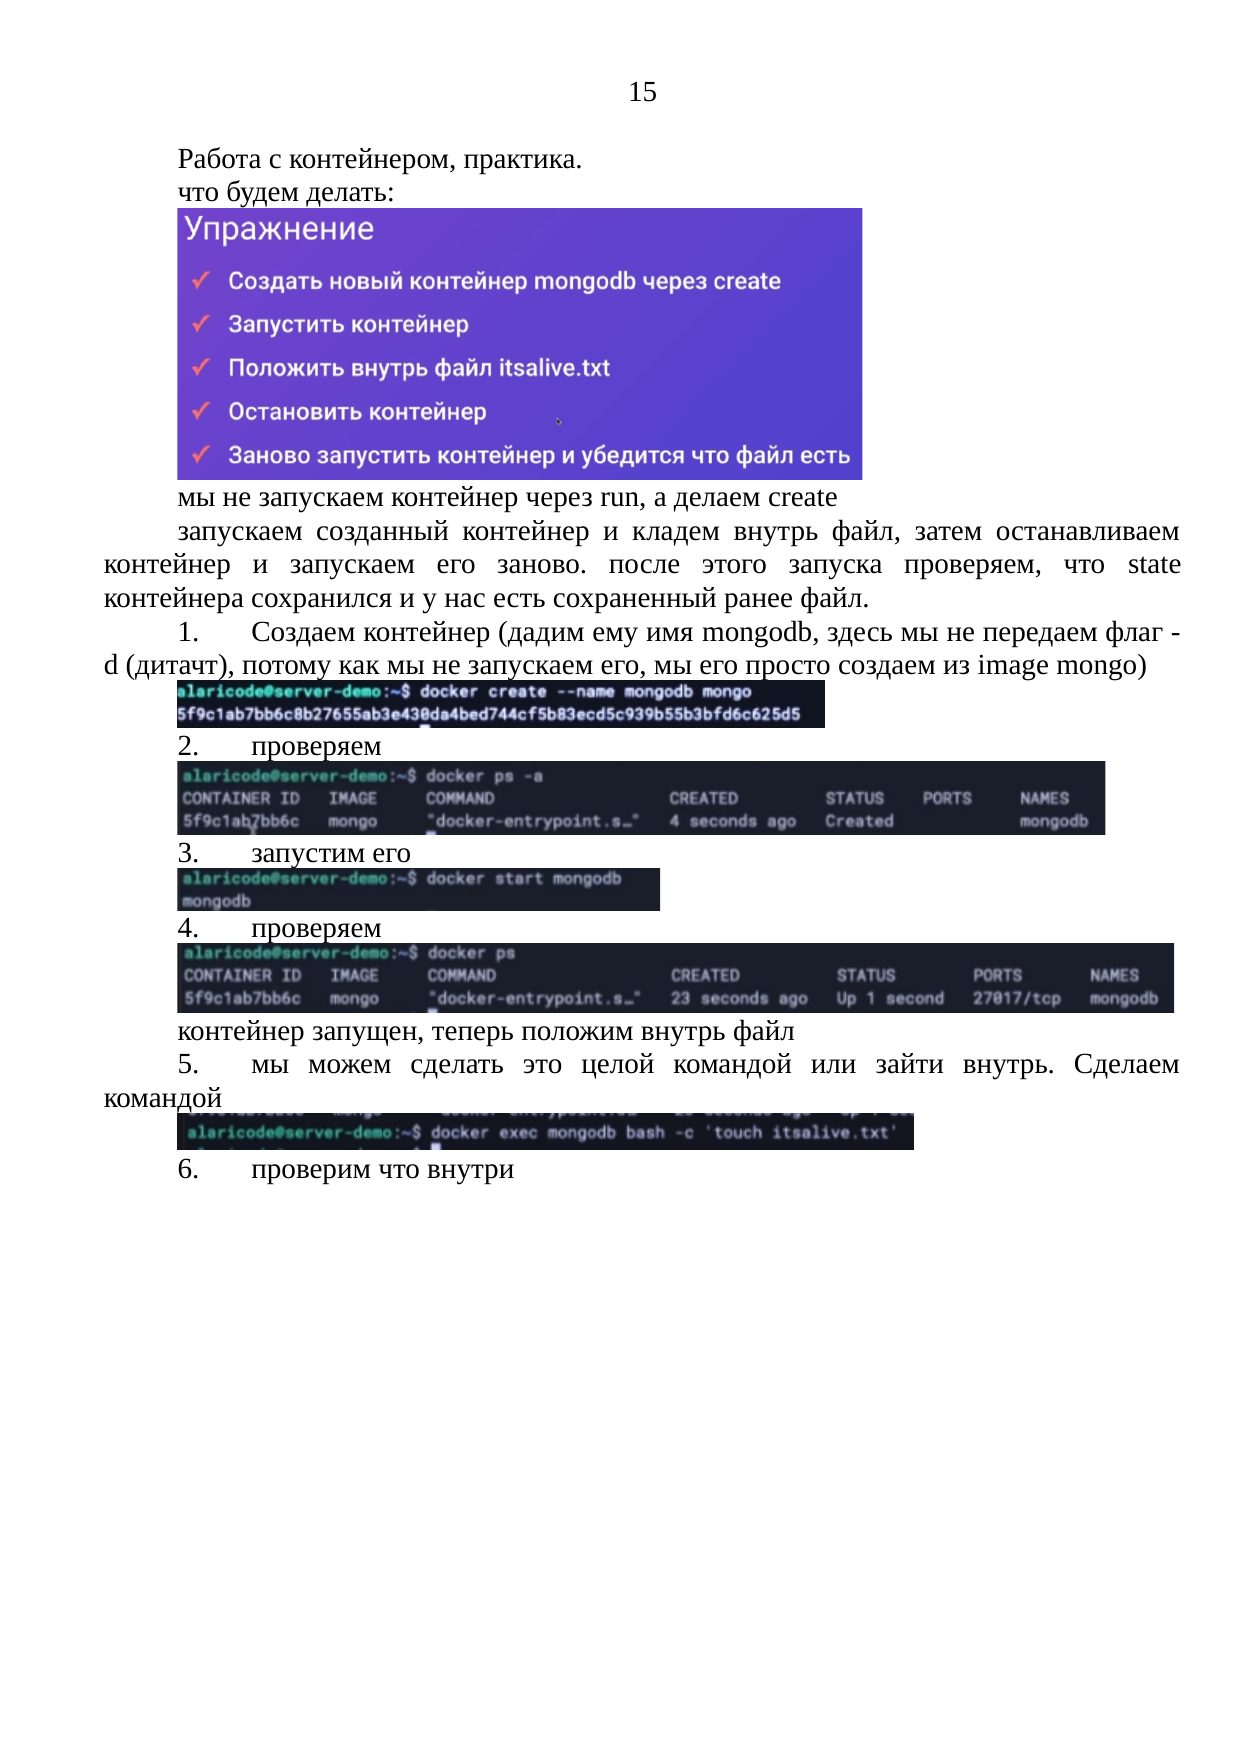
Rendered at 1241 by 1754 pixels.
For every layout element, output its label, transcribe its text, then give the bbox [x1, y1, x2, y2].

text мы не запускаем контейнер через run, а делаем create [103, 479, 1181, 513]
list мы можем сделать это целой командой или зайти внутрь. Сделаем командой [103, 1046, 1181, 1113]
list проверяем [103, 910, 1181, 944]
list запустим его [103, 835, 1181, 868]
picture [177, 868, 661, 911]
list Создаем контейнер (дадим ему имя mongodb, здесь мы не передаем флаг -d (дитачт), потому как мы не запускаем его, мы его просто создаем из image mongo) [103, 614, 1181, 681]
picture [177, 680, 825, 728]
list проверяем [103, 728, 1181, 761]
text Работа с контейнером, практика. [103, 141, 1181, 174]
picture [177, 208, 863, 480]
text что будем делать: [103, 174, 1181, 208]
list проверим что внутри [103, 1151, 1181, 1184]
text запускаем созданный контейнер и кладем внутрь файл, затем останавливаем контейнер и запускаем его заново. после этого запуска проверяем, что state контейнера сохранился и у нас есть сохраненный ранее файл. [103, 513, 1181, 614]
picture [177, 943, 1175, 1013]
picture [177, 761, 1106, 835]
picture [177, 1113, 914, 1150]
list контейнер запущен, теперь положим внутрь файл [103, 1013, 1181, 1046]
